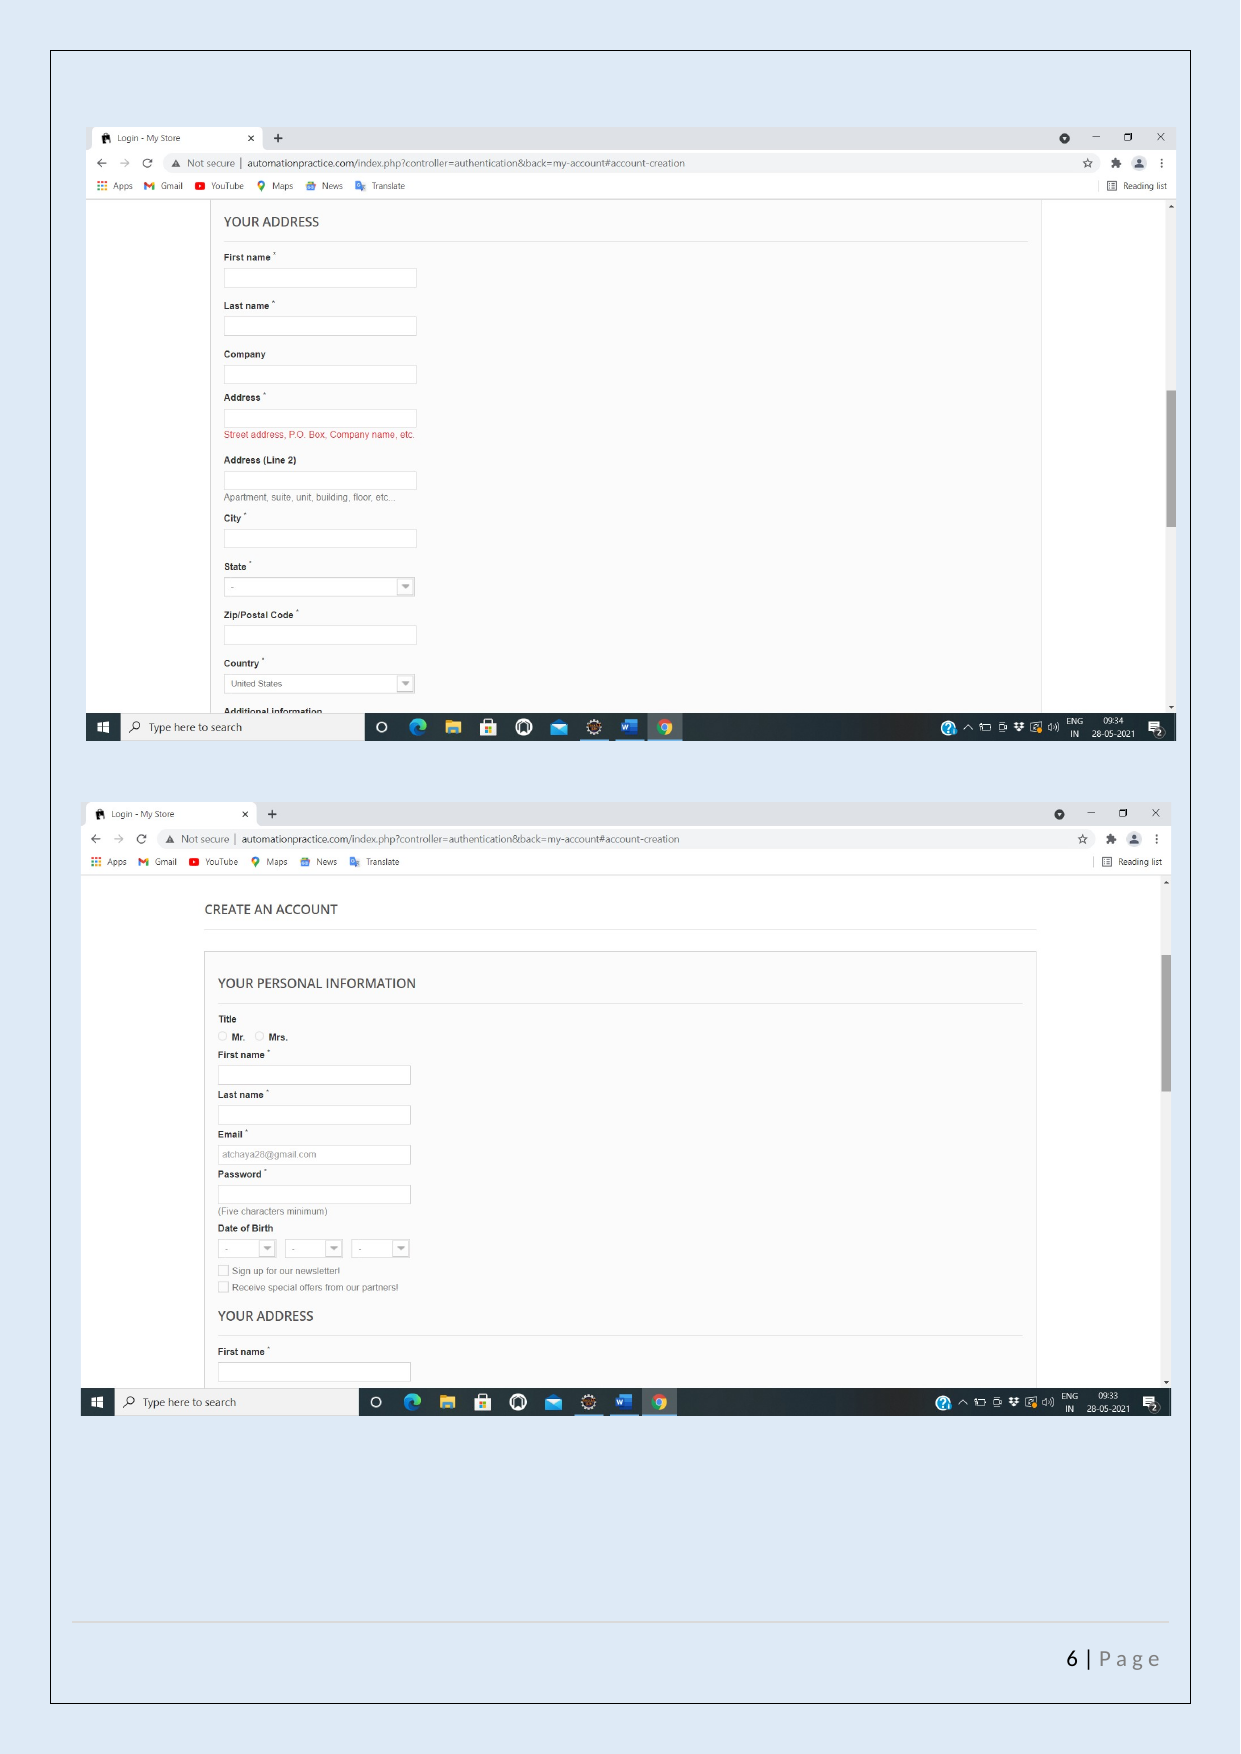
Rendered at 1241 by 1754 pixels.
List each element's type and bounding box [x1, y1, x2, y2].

picture [86, 127, 1177, 741]
picture [80, 802, 1172, 1416]
